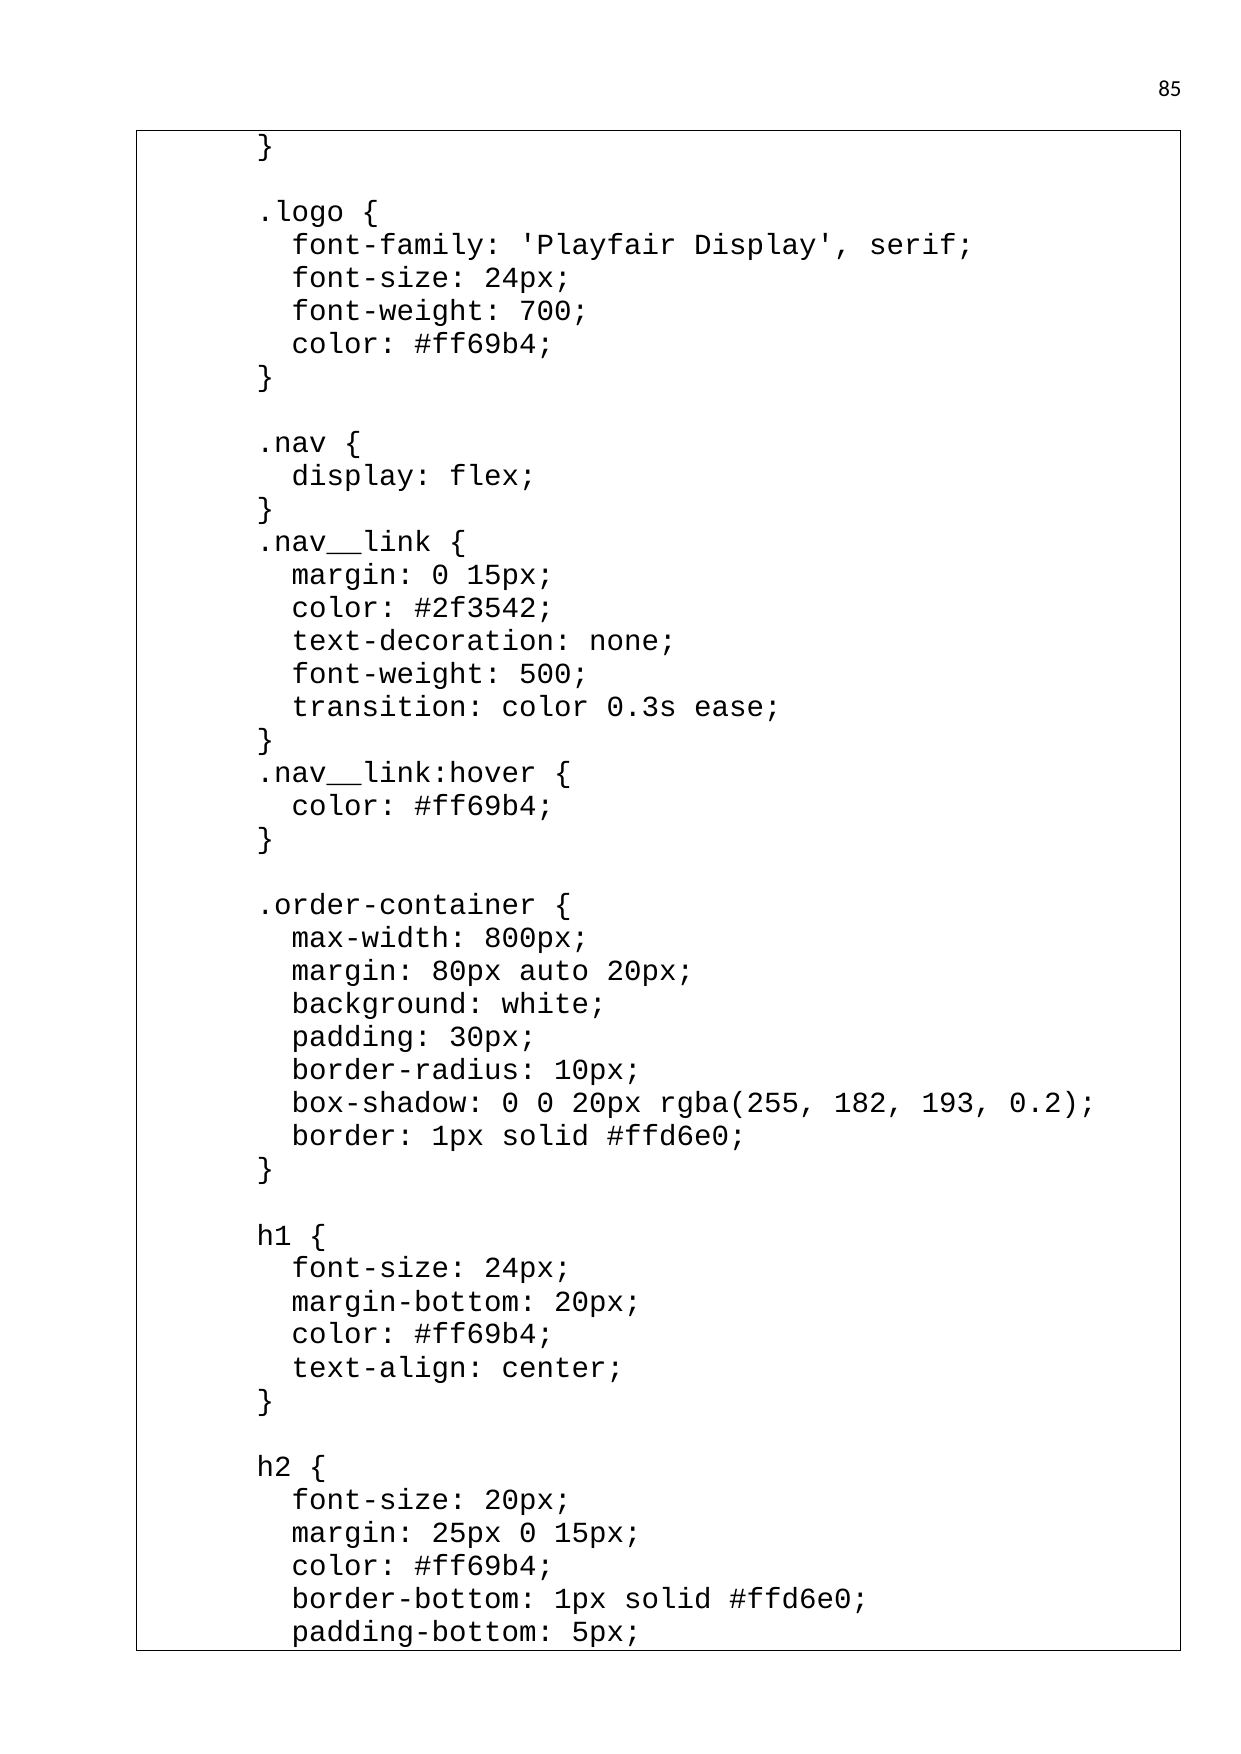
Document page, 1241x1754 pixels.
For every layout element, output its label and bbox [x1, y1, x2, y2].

table_cell [137, 131, 1180, 1650]
